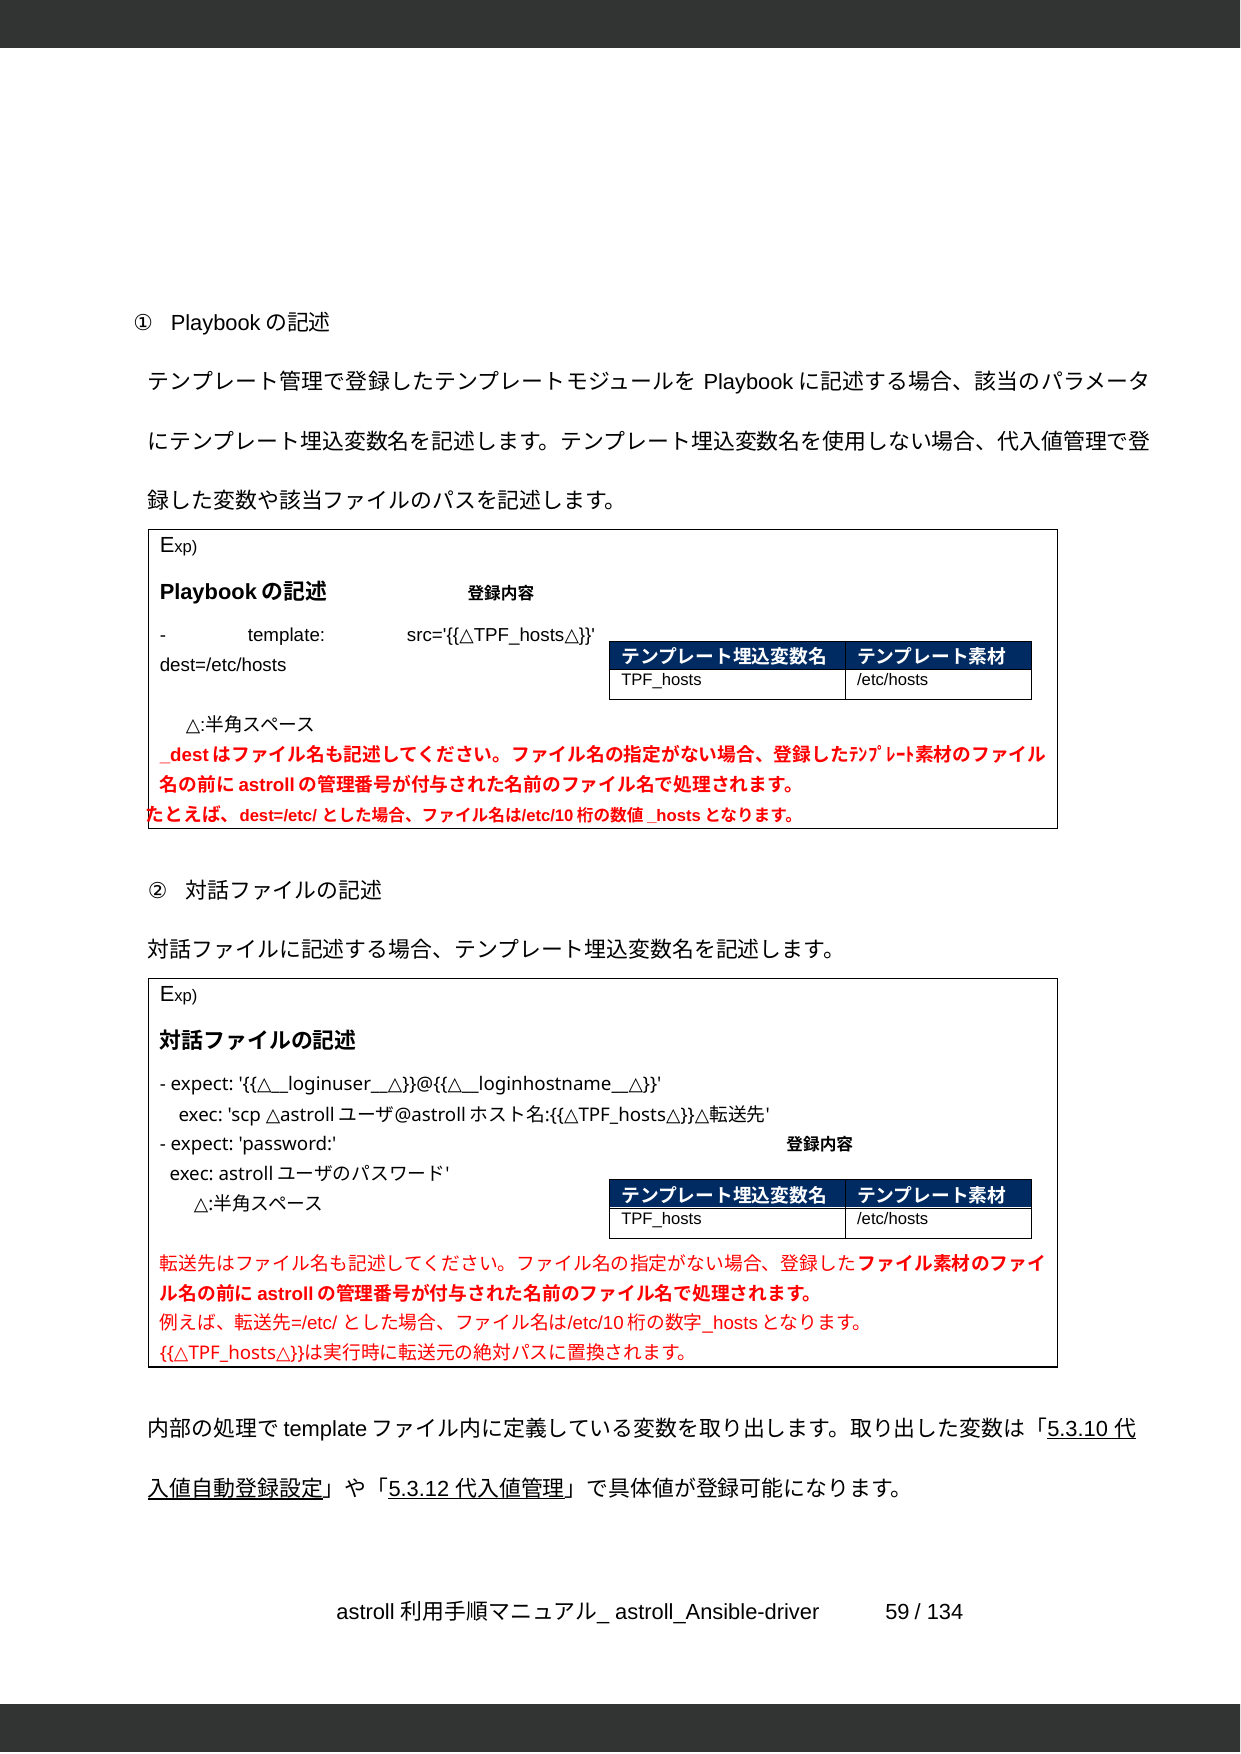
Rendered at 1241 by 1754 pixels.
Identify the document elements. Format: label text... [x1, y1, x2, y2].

list 対話ファイルの記述 [148, 859, 1152, 918]
picture [0, 0, 1241, 48]
table_header Exp) 対話ファイルの記述 - expect: '{{△__loginuser__△}}@{{△__loginhostname__△}}' exec: 'scp △astrollユーザ@astrollホスト名:{{△TPF_hosts△}}△転送先' - expect: 'password:' 登録内容 exec: astrollユーザのパスワード' △:半角スペース 転送先はファイル名も記述してください。ファイル名の指定がない場合、登録したファイル素材のファイル名の前にastrollの管理番号が付与された名前のファイル名で処理されます。 例えば、転送先=/etc/ とした場合、ファイル名は/etc/10桁の数字_hostsとなります。 {{△TPF_hosts△}}は実行時に転送元の絶対パスに置換されます。 [149, 979, 1057, 1366]
text 対話ファイルに記述する場合、テンプレート埋込変数名を記述します。 [148, 918, 1152, 978]
table_header Exp) Playbookの記述 登録内容 - template: src='{{△TPF_hosts△}}' dest=/etc/hosts △:半角スペース _destはファイル名も記述してください。ファイル名の指定がない場合、登録したﾃﾝﾌﾟﾚｰﾄ素材のファイル名の前にastrollの管理番号が付与された名前のファイル名で処理されます。 たとえば、dest=/etc/ とした場合、ファイル名は/etc/10桁の数値 _hostsとなります。 [149, 530, 1057, 828]
text 内部の処理でtemplateファイル内に定義している変数を取り出します。取り出した変数は「5.3.10 代入値自動登録設定」や「5.3.12 代入値管理」で具体値が登録可能になります。 [148, 1397, 1152, 1516]
list Playbookの記述 [133, 291, 1152, 350]
text テンプレート管理で登録したテンプレートモジュールをPlaybookに記述する場合、該当のパラメータにテンプレート埋込変数名を記述します。テンプレート埋込変数名を使用しない場合、代入値管理で登録した変数や該当ファイルのパスを記述します。 [148, 350, 1152, 529]
picture [0, 1704, 1241, 1752]
